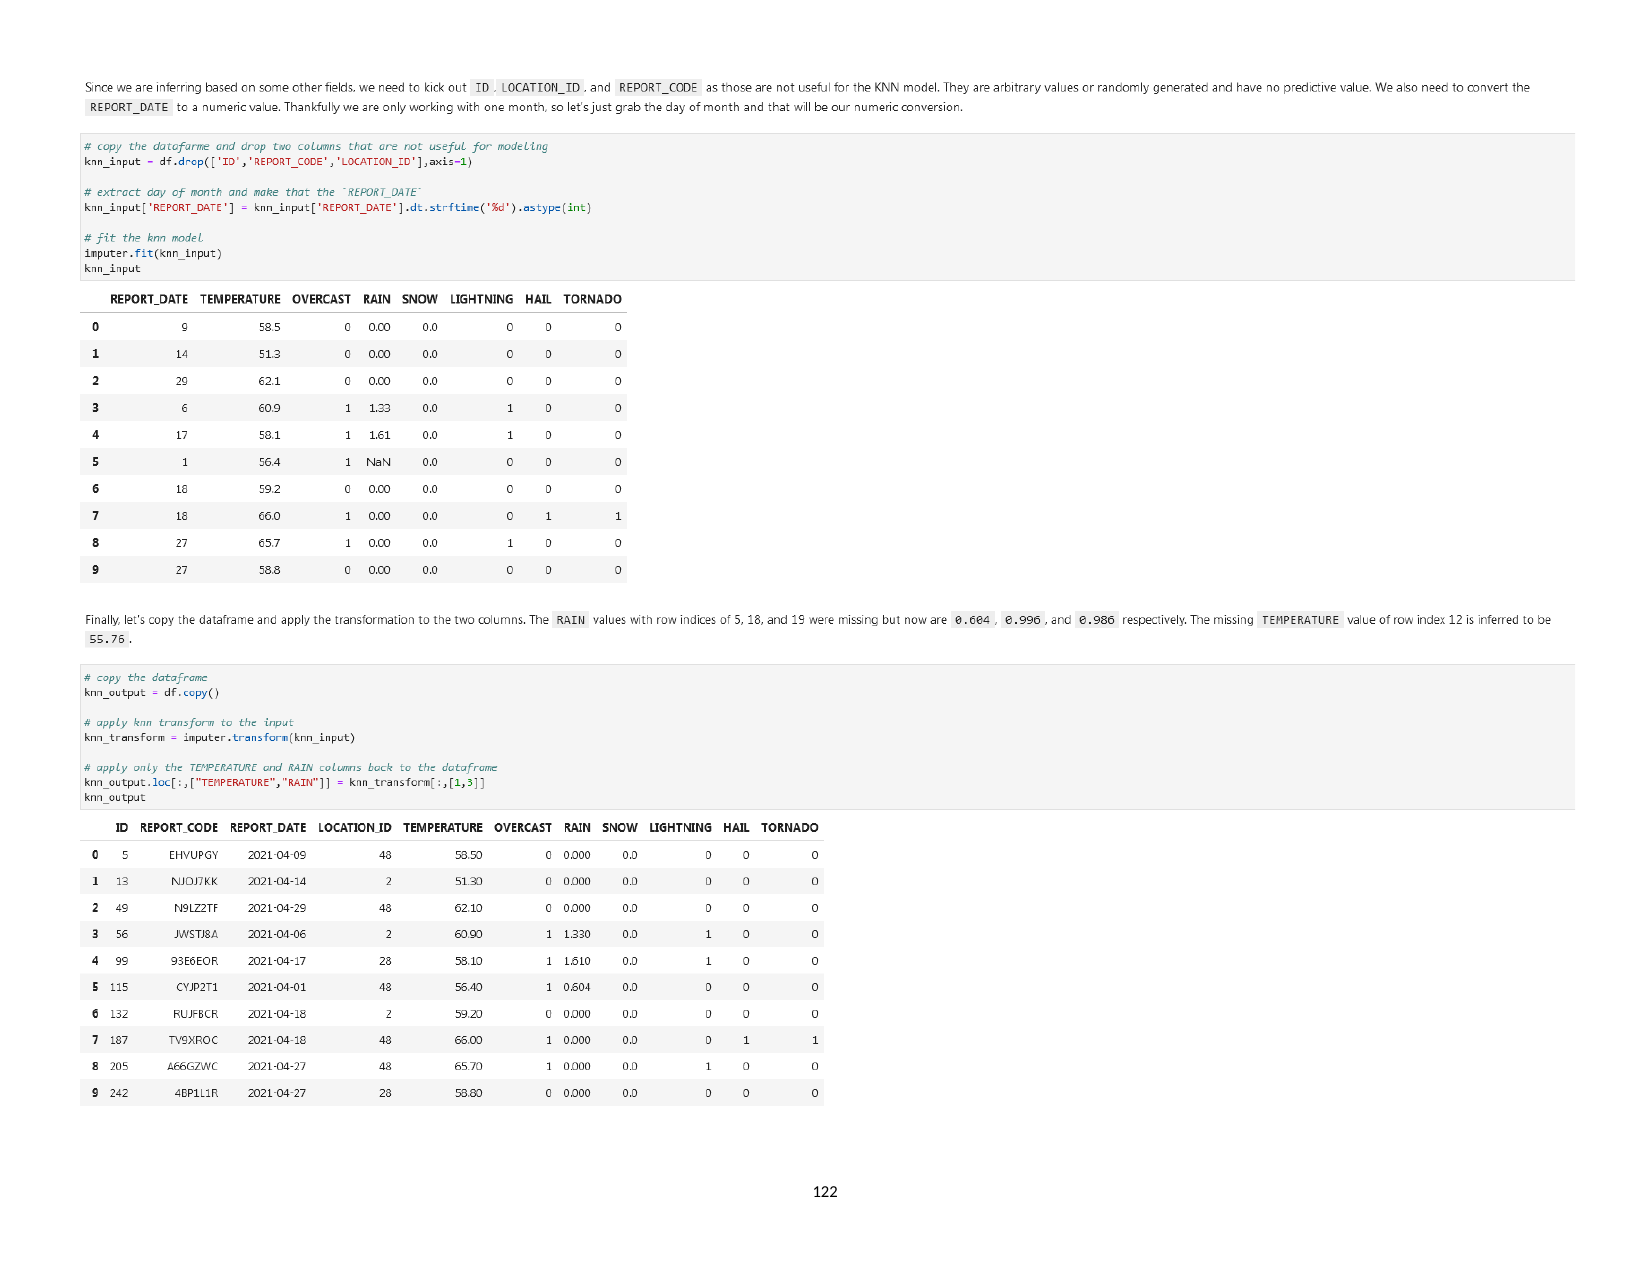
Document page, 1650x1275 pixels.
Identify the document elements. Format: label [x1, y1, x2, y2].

picture [75, 603, 1575, 1107]
picture [75, 75, 1575, 585]
